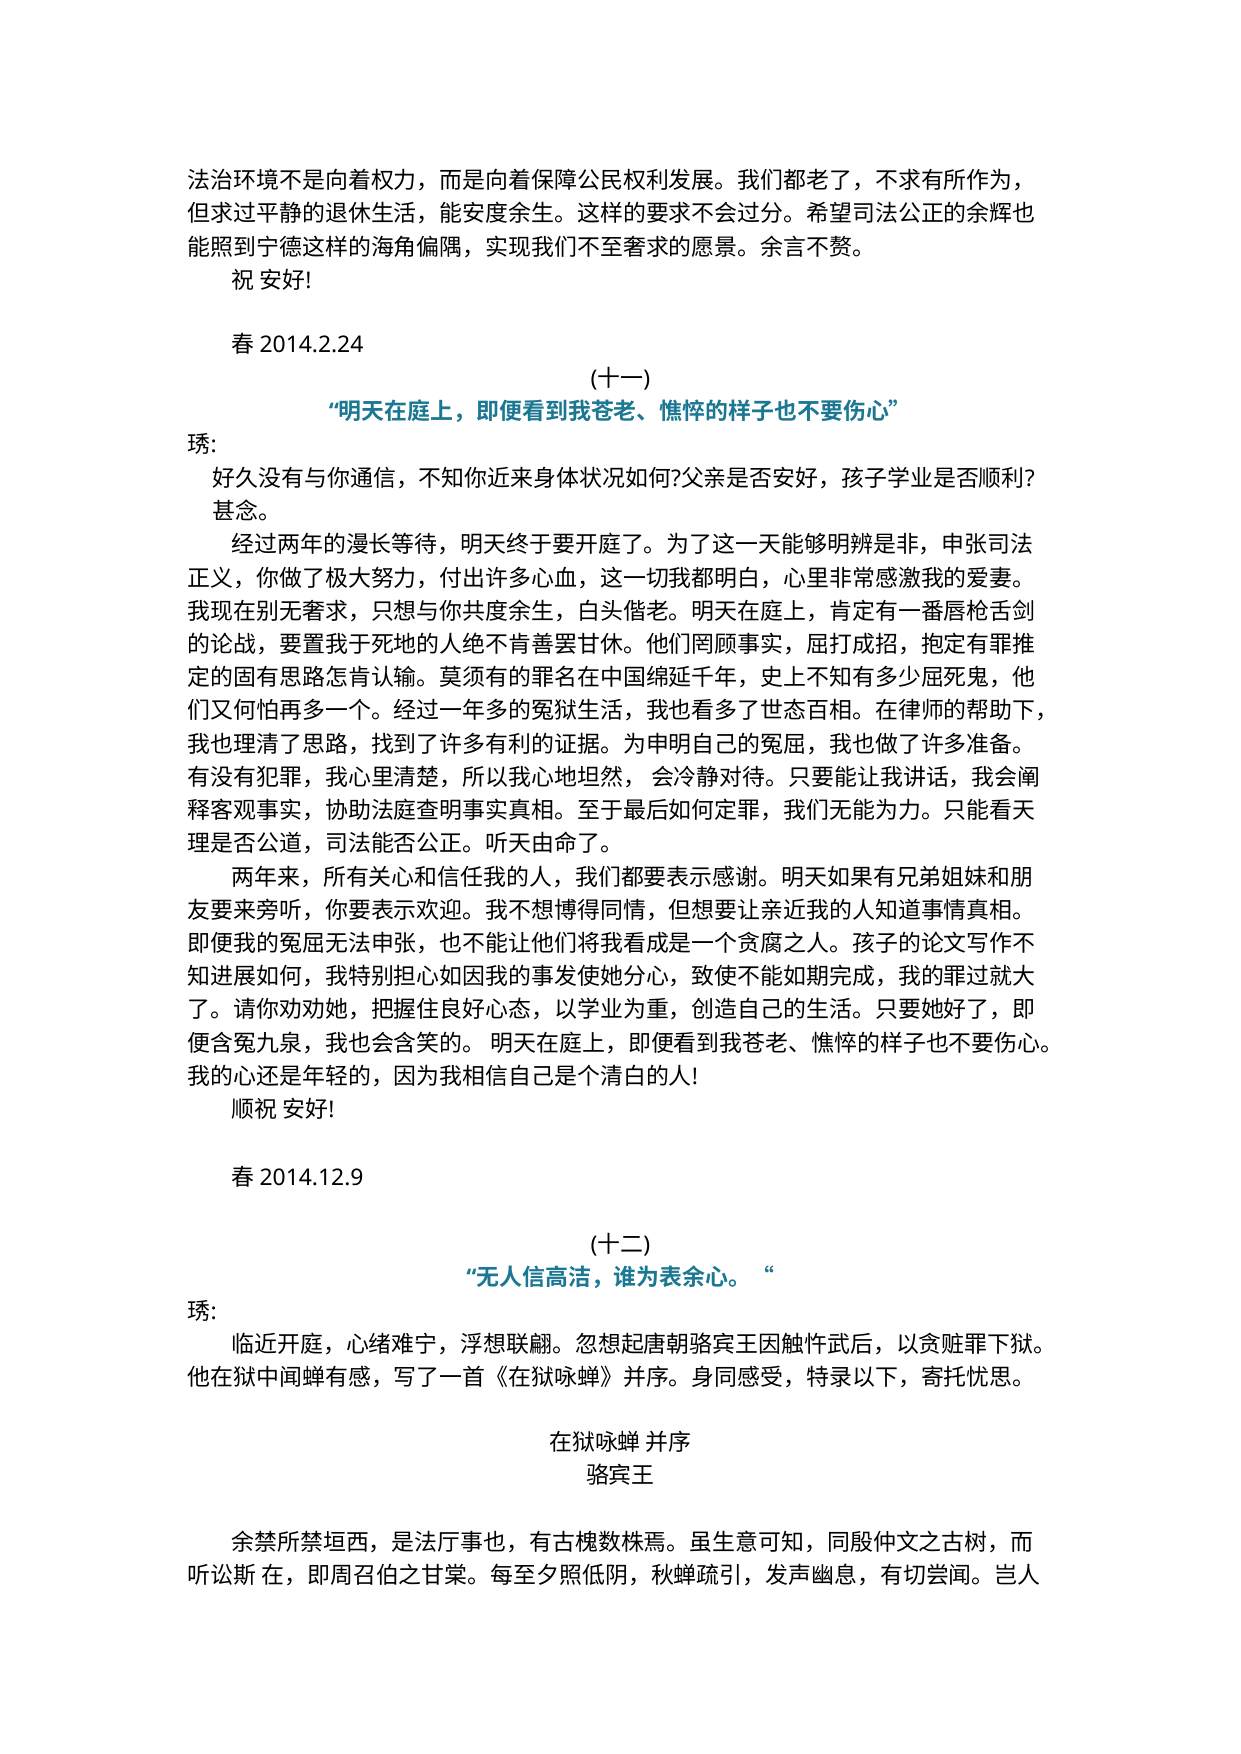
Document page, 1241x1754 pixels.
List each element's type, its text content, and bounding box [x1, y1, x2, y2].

text 好久没有与你通信，不知你近来身体状况如何?父亲是否安好，孩子学业是否顺利? 甚念。 [212, 459, 1053, 526]
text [187, 1524, 1053, 1591]
text 骆宾王 [187, 1457, 1053, 1490]
text 两年来，所有关心和信任我的人，我们都要表示感谢。明天如果有兄弟姐妹和朋友要来旁听，你要表示欢迎。我不想博得同情，但想要让亲近我的人知道事情真相。即便我的冤屈无法申张，也不能让他们将我看成是一个贪腐之人。孩子的论文写作不知进展如何，我特别担心如因我的事发使她分心，致使不能如期完成，我的罪过就大了。请你劝劝她，把握住良好心态，以学业为重，创造自己的生活。只要她好了，即便含冤九泉，我也会含笑的。 明天在庭上，即便看到我苍老、憔悴的样子也不要伤心。我的心还是年轻的，因为我相信自己是个清白的人! [187, 858, 1053, 1091]
text 祝 安好! [187, 262, 1053, 295]
text “无人信高洁，谁为表余心。“ [187, 1259, 1053, 1293]
text 经过两年的漫长等待，明天终于要开庭了。为了这一天能够明辨是非，申张司法正义，你做了极大努力，付出许多心血，这一切我都明白，心里非常感激我的爱妻。我现在别无奢求，只想与你共度余生，白头偕老。明天在庭上，肯定有一番唇枪舌剑的论战，要置我于死地的人绝不肯善罢甘休。他们罔顾事实，屈打成招，抱定有罪推定的固有思路怎肯认输。莫须有的罪名在中国绵延千年，史上不知有多少屈死鬼，他们又何怕再多一个。经过一年多的冤狱生活，我也看多了世态百相。在律师的帮助下，我也理清了思路，找到了许多有利的证据。为申明自己的冤屈，我也做了许多准备。有没有犯罪，我心里清楚，所以我心地坦然， 会冷静对待。只要能让我讲话，我会阐释客观事实，协助法庭查明事实真相。至于最后如何定罪，我们无能为力。只能看天理是否公道，司法能否公正。听天由命了。 [187, 526, 1053, 858]
text 在狱咏蝉 并序 [187, 1424, 1053, 1457]
text (十二) [187, 1226, 1053, 1259]
text 琇: [187, 1293, 1053, 1326]
text 琇: [187, 426, 1053, 459]
text (十一) [187, 359, 1053, 393]
text “明天在庭上，即便看到我苍老、憔悴的样子也不要伤心” [187, 393, 1053, 426]
text 春 2014.12.9 [187, 1158, 1053, 1192]
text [187, 162, 1053, 262]
text 临近开庭，心绪难宁，浮想联翩。忽想起唐朝骆宾王因触忤武后，以贪赃罪下狱。他在狱中闻蝉有感，写了一首《在狱咏蝉》并序。身同感受，特录以下，寄托忧思。 [187, 1326, 1053, 1392]
text 春 2014.2.24 [187, 326, 1053, 359]
text 顺祝 安好! [187, 1091, 1053, 1124]
